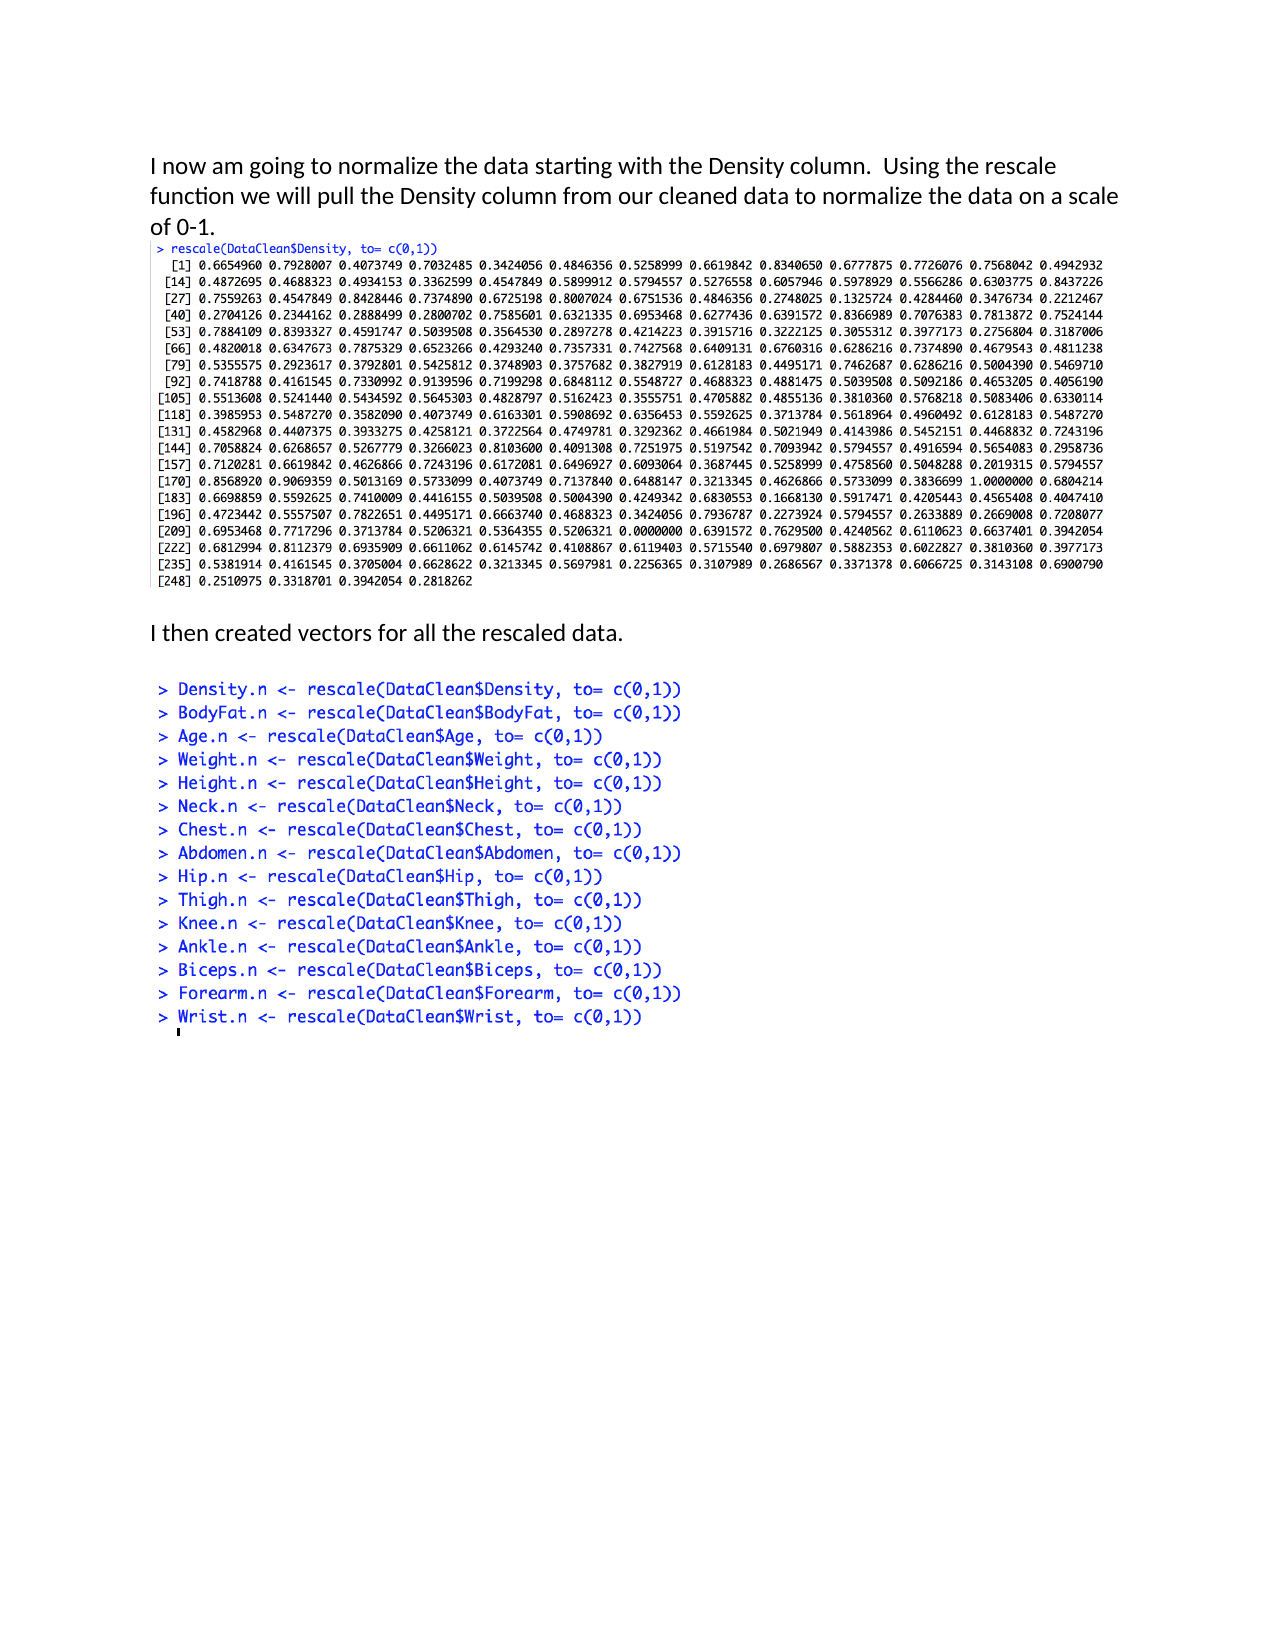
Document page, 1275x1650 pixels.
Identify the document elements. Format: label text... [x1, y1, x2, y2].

picture [150, 241, 1123, 587]
picture [150, 677, 778, 1036]
text I now am going to normalize the data starting with the Density column. Using the rescale function we will pull the Density column from our cleaned data to normalize the data on a scale of 0-1. [150, 150, 1125, 242]
text I then created vectors for all the rescaled data. [150, 617, 1125, 647]
